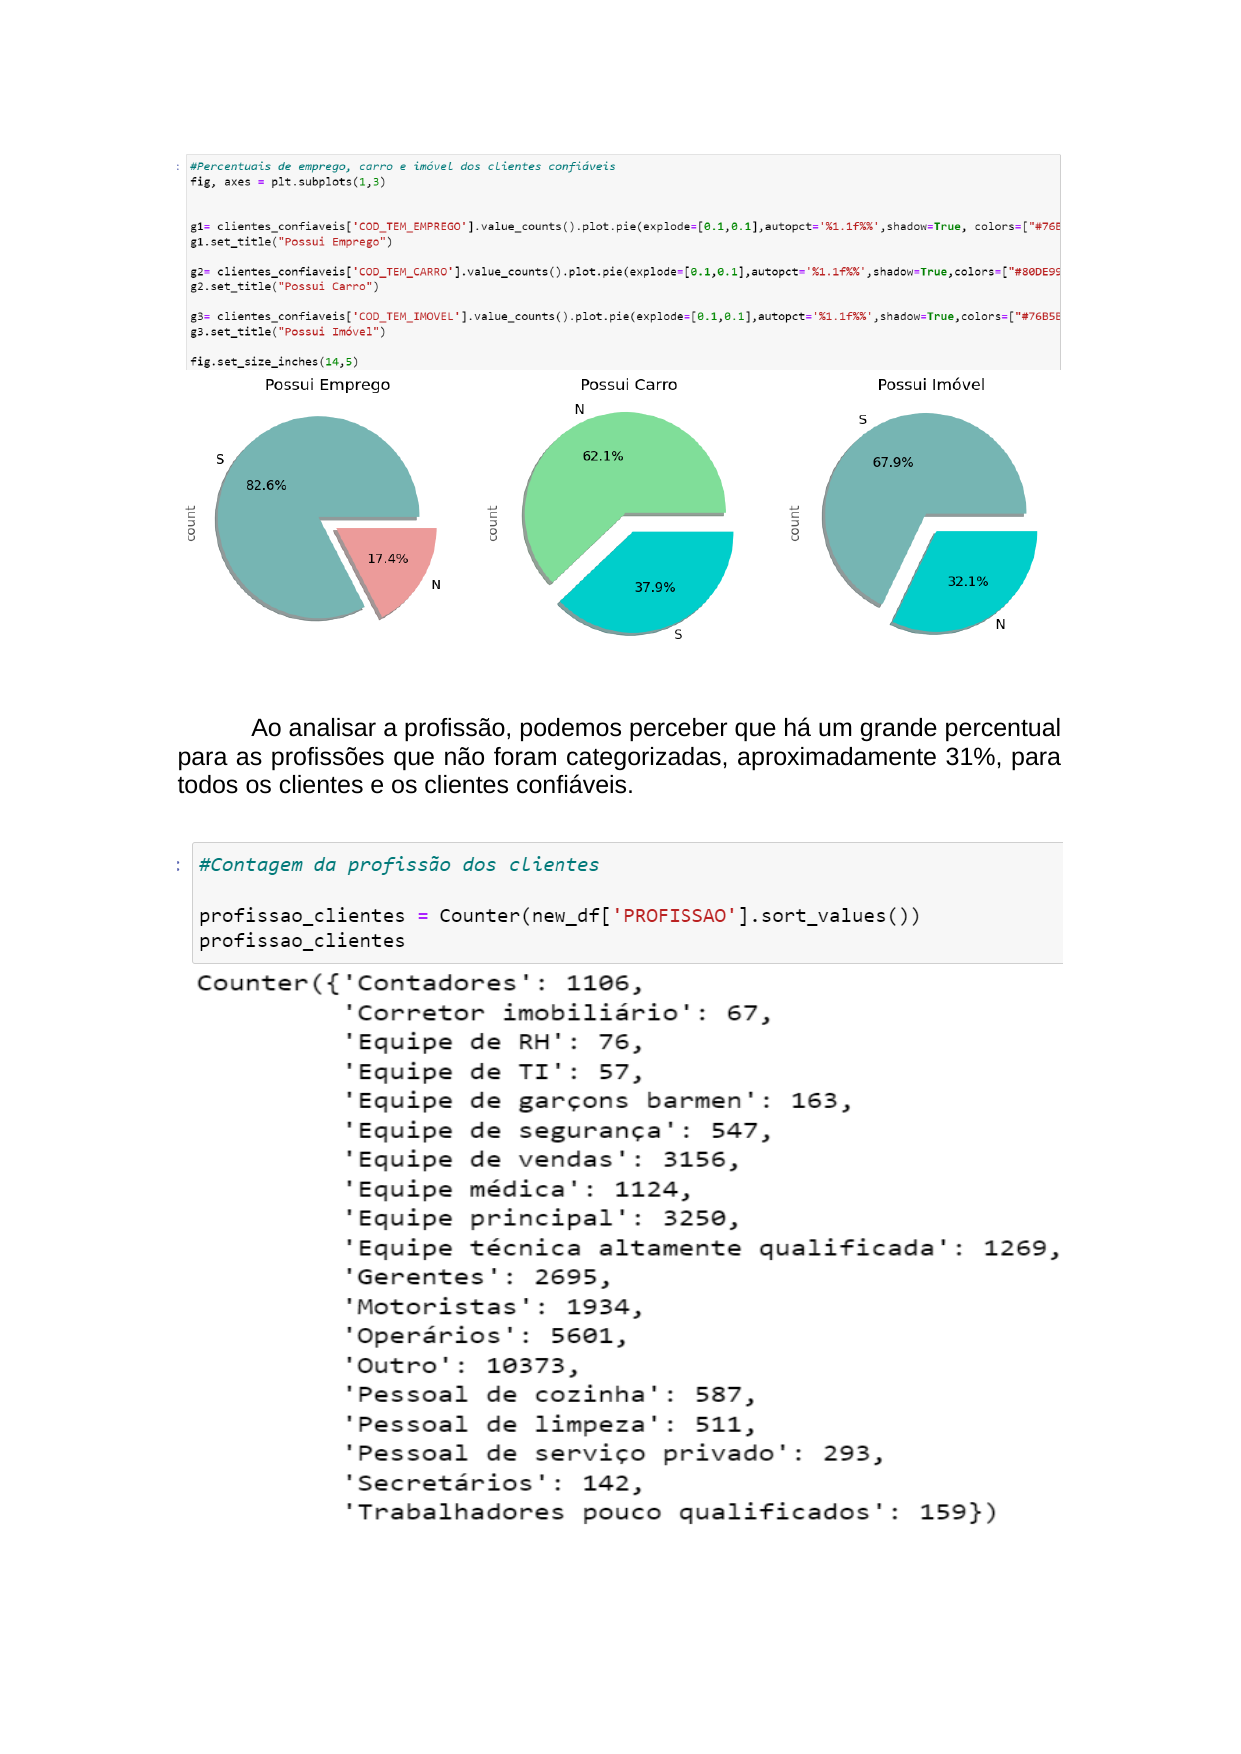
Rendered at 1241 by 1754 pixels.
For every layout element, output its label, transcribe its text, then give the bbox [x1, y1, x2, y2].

picture [177, 147, 1063, 656]
text Ao analisar a profissão, podemos perceber que há um grande percentual para as profissões que não foram categorizadas, aproximadamente 31%, para todos os clientes e os clientes confiáveis. [177, 713, 1063, 799]
picture [177, 827, 1063, 1531]
